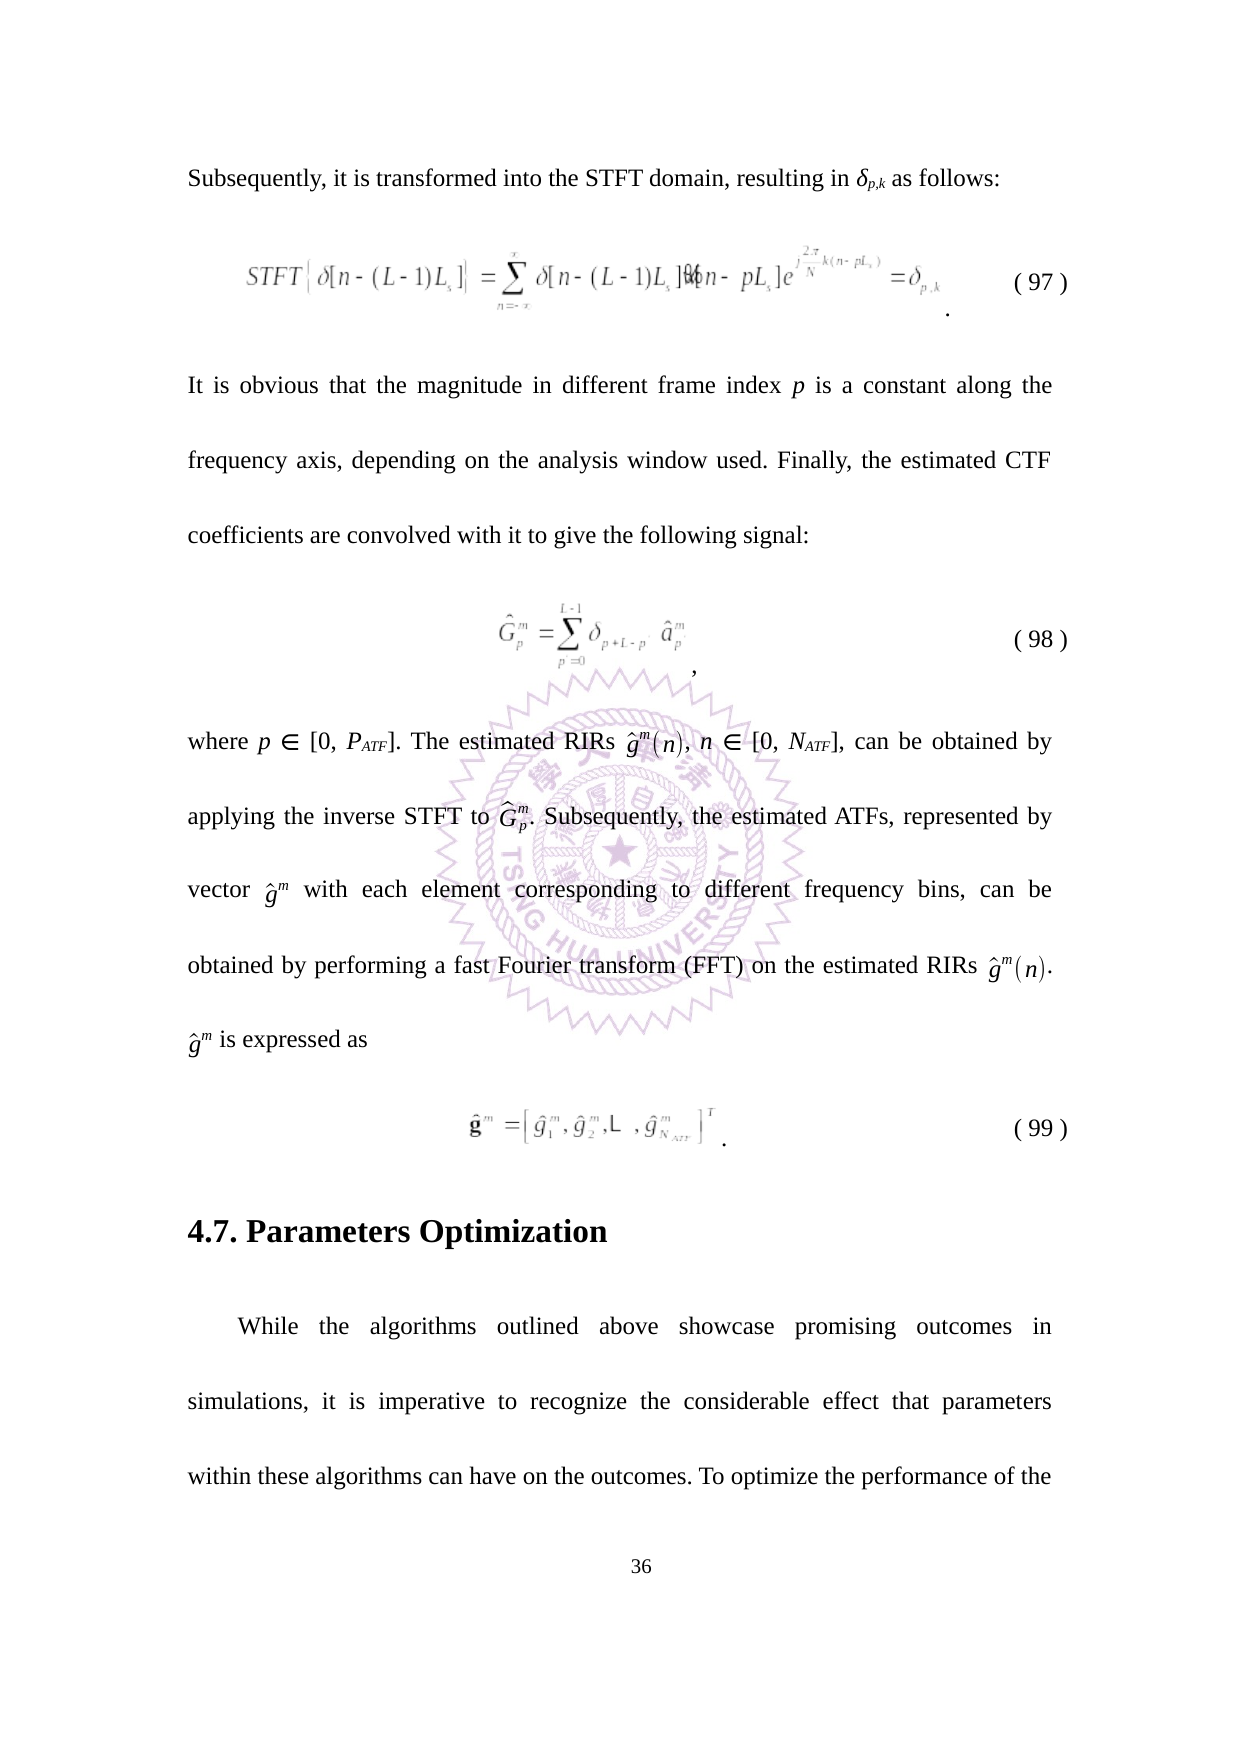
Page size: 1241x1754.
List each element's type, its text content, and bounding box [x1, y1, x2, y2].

table_header ( 97 ) [994, 225, 1087, 366]
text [187, 158, 1053, 196]
text 4.7. Parameters Optimization [187, 1193, 1053, 1268]
table_header . [199, 225, 994, 366]
text It is obvious that the magnitude in different frame index p is a constant along the frequency axis, depending on the analysis window used. Finally, the estimated CTF coefficients are convolved with it to give the following signal: [187, 366, 1053, 553]
table_header . [199, 1090, 994, 1193]
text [187, 1306, 1053, 1494]
table_header ( 99 ) [994, 1090, 1087, 1193]
table_header ( 98 ) [994, 582, 1087, 723]
table_header , [199, 582, 994, 723]
text where p ∈ [0, PATF]. The estimated RIRs , n ∈ [0, NATF], can be obtained by applying the inverse STFT to . Subsequently, the estimated ATFs, represented by vector with each element corresponding to different frequency bins, can be obtained by performing a fast Fourier transform (FFT) on the estimated RIRs . is expressed as [187, 723, 1053, 1061]
